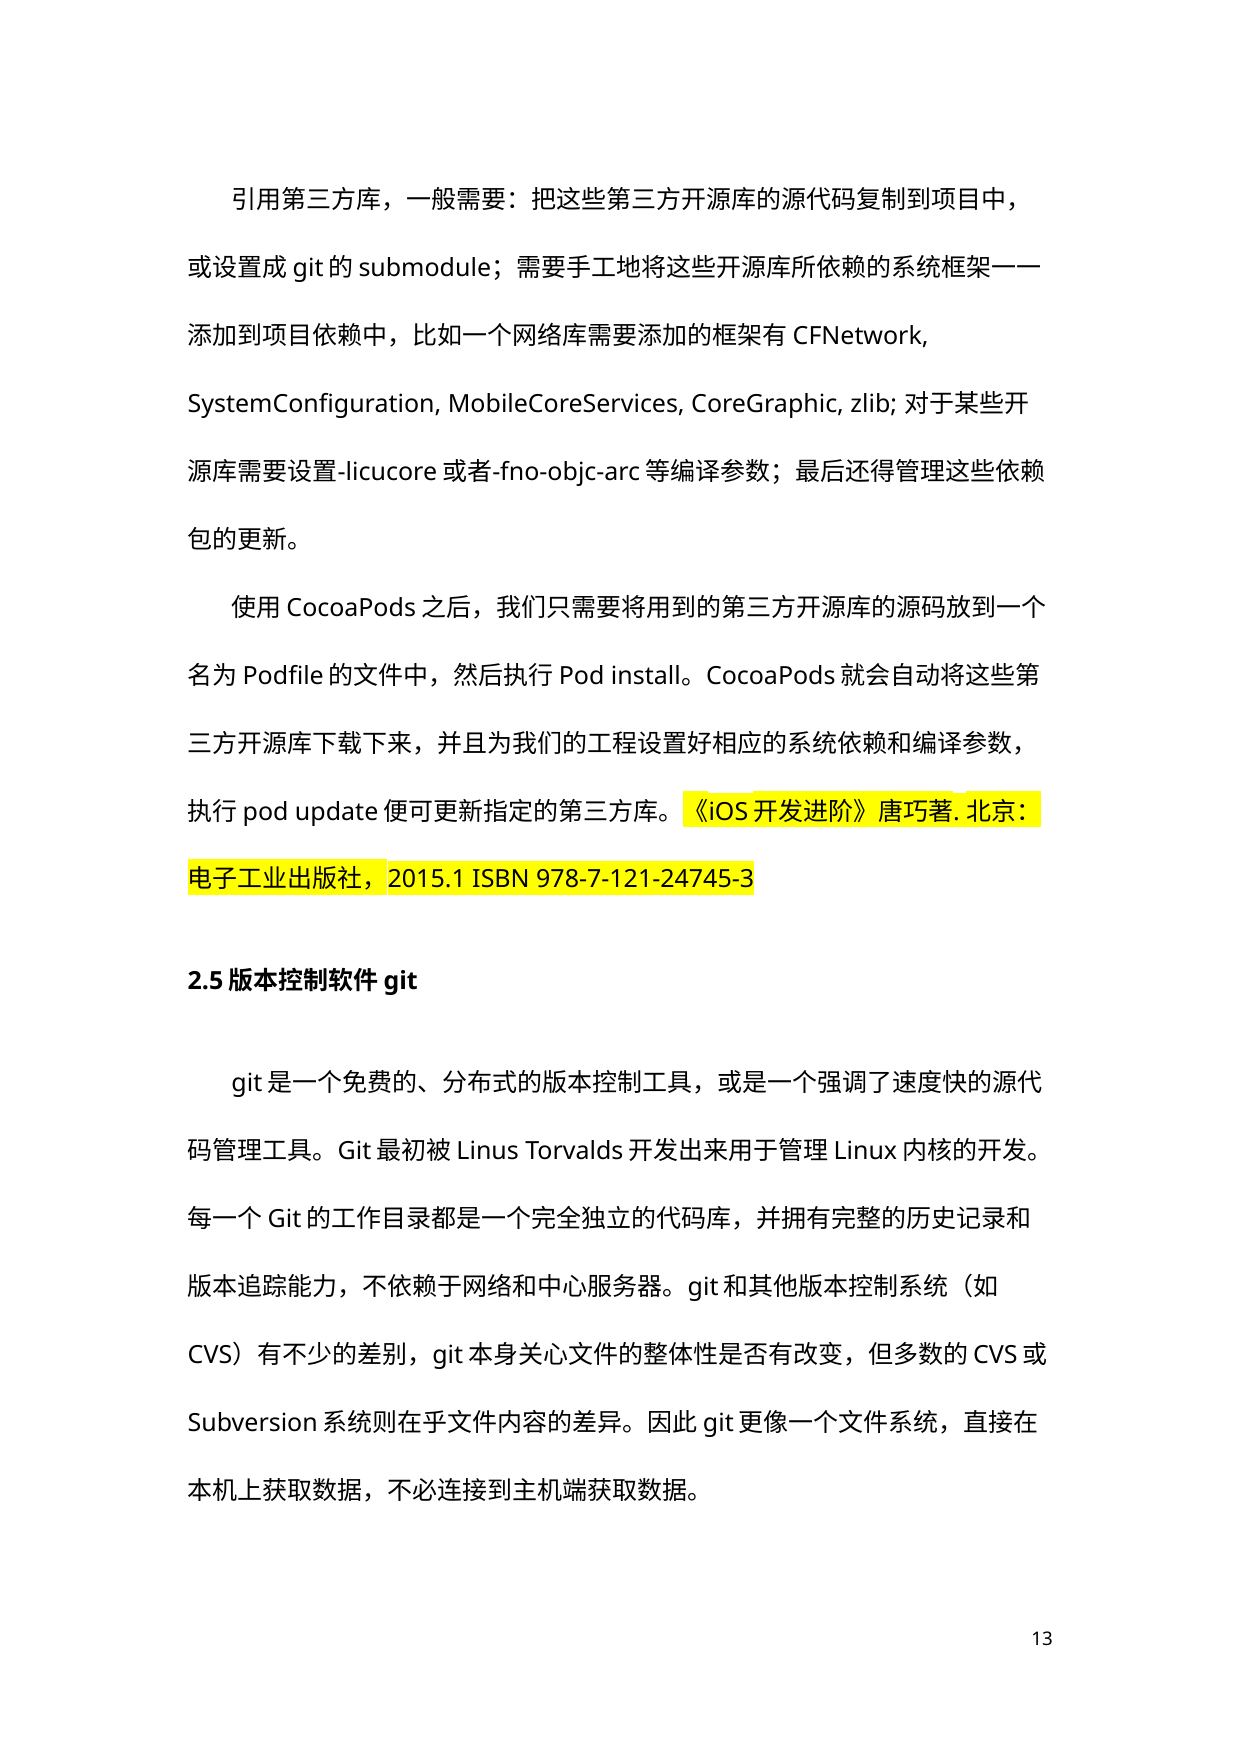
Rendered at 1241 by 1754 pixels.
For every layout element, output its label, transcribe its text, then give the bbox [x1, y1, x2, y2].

text 2.5版本控制软件git [187, 945, 1053, 1013]
text git是一个免费的、分布式的版本控制工具，或是一个强调了速度快的源代码管理工具。Git最初被Linus Torvalds开发出来用于管理Linux内核的开发。每一个Git的工作目录都是一个完全独立的代码库，并拥有完整的历史记录和版本追踪能力，不依赖于网络和中心服务器。git和其他版本控制系统（如CVS）有不少的差别，git本身关心文件的整体性是否有改变，但多数的CVS或Subversion系统则在乎文件内容的差异。因此git更像一个文件系统，直接在本机上获取数据，不必连接到主机端获取数据。 [187, 1047, 1053, 1522]
text 引用第三方库，一般需要：把这些第三方开源库的源代码复制到项目中，或设置成git的submodule；需要手工地将这些开源库所依赖的系统框架一一添加到项目依赖中，比如一个网络库需要添加的框架有CFNetwork, SystemConfiguration, MobileCoreServices, CoreGraphic, zlib; 对于某些开源库需要设置-licucore或者-fno-objc-arc等编译参数；最后还得管理这些依赖包的更新。 [187, 164, 1053, 571]
text 使用CocoaPods之后，我们只需要将用到的第三方开源库的源码放到一个名为Podfile的文件中，然后执行Pod install。CocoaPods就会自动将这些第三方开源库下载下来，并且为我们的工程设置好相应的系统依赖和编译参数，执行pod update便可更新指定的第三方库。《iOS开发进阶》唐巧著. 北京：电子工业出版社，2015.1 ISBN 978-7-121-24745-3 [187, 571, 1053, 911]
